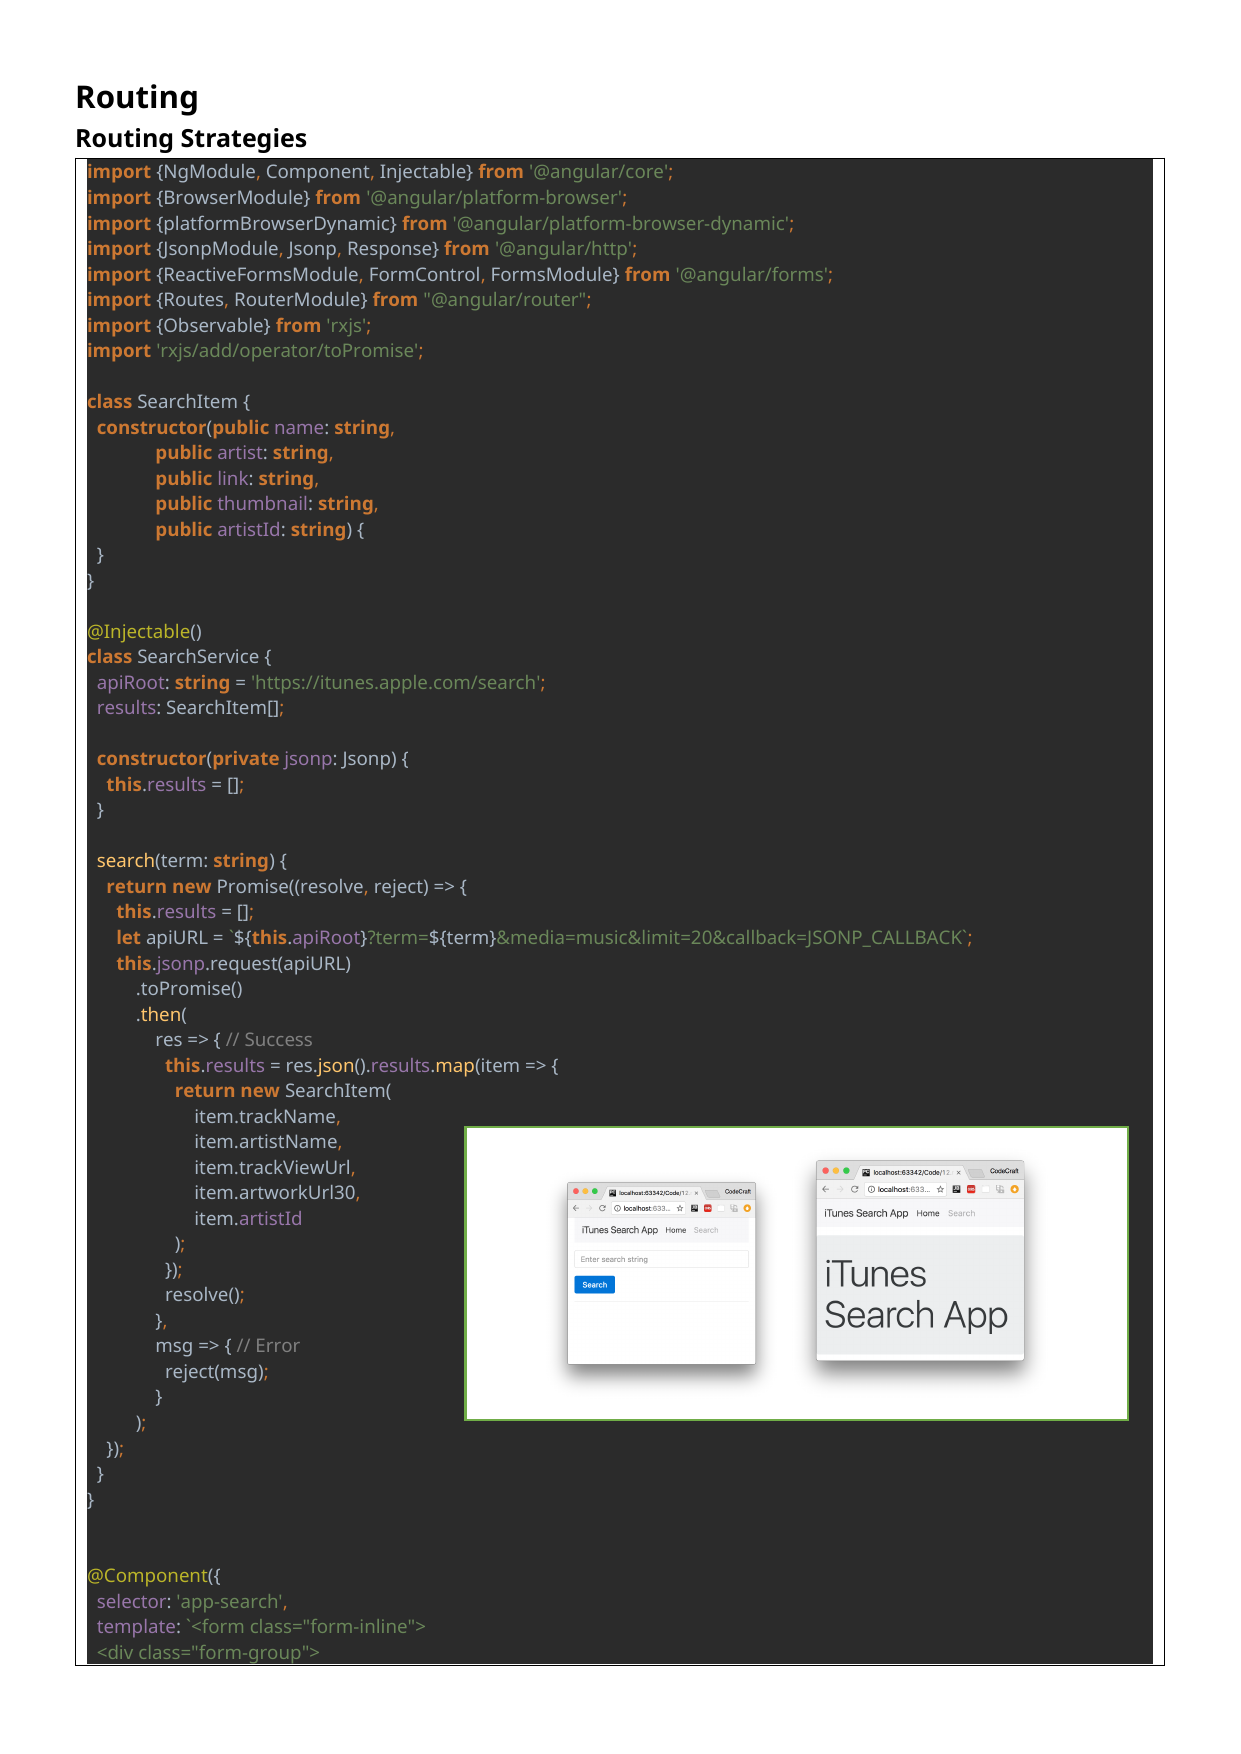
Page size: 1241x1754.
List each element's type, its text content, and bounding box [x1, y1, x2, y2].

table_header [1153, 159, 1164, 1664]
text Routing [75, 75, 1165, 118]
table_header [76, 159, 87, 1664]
text Routing Strategies [75, 121, 1165, 155]
picture [787, 1144, 1053, 1402]
picture [541, 1168, 782, 1402]
